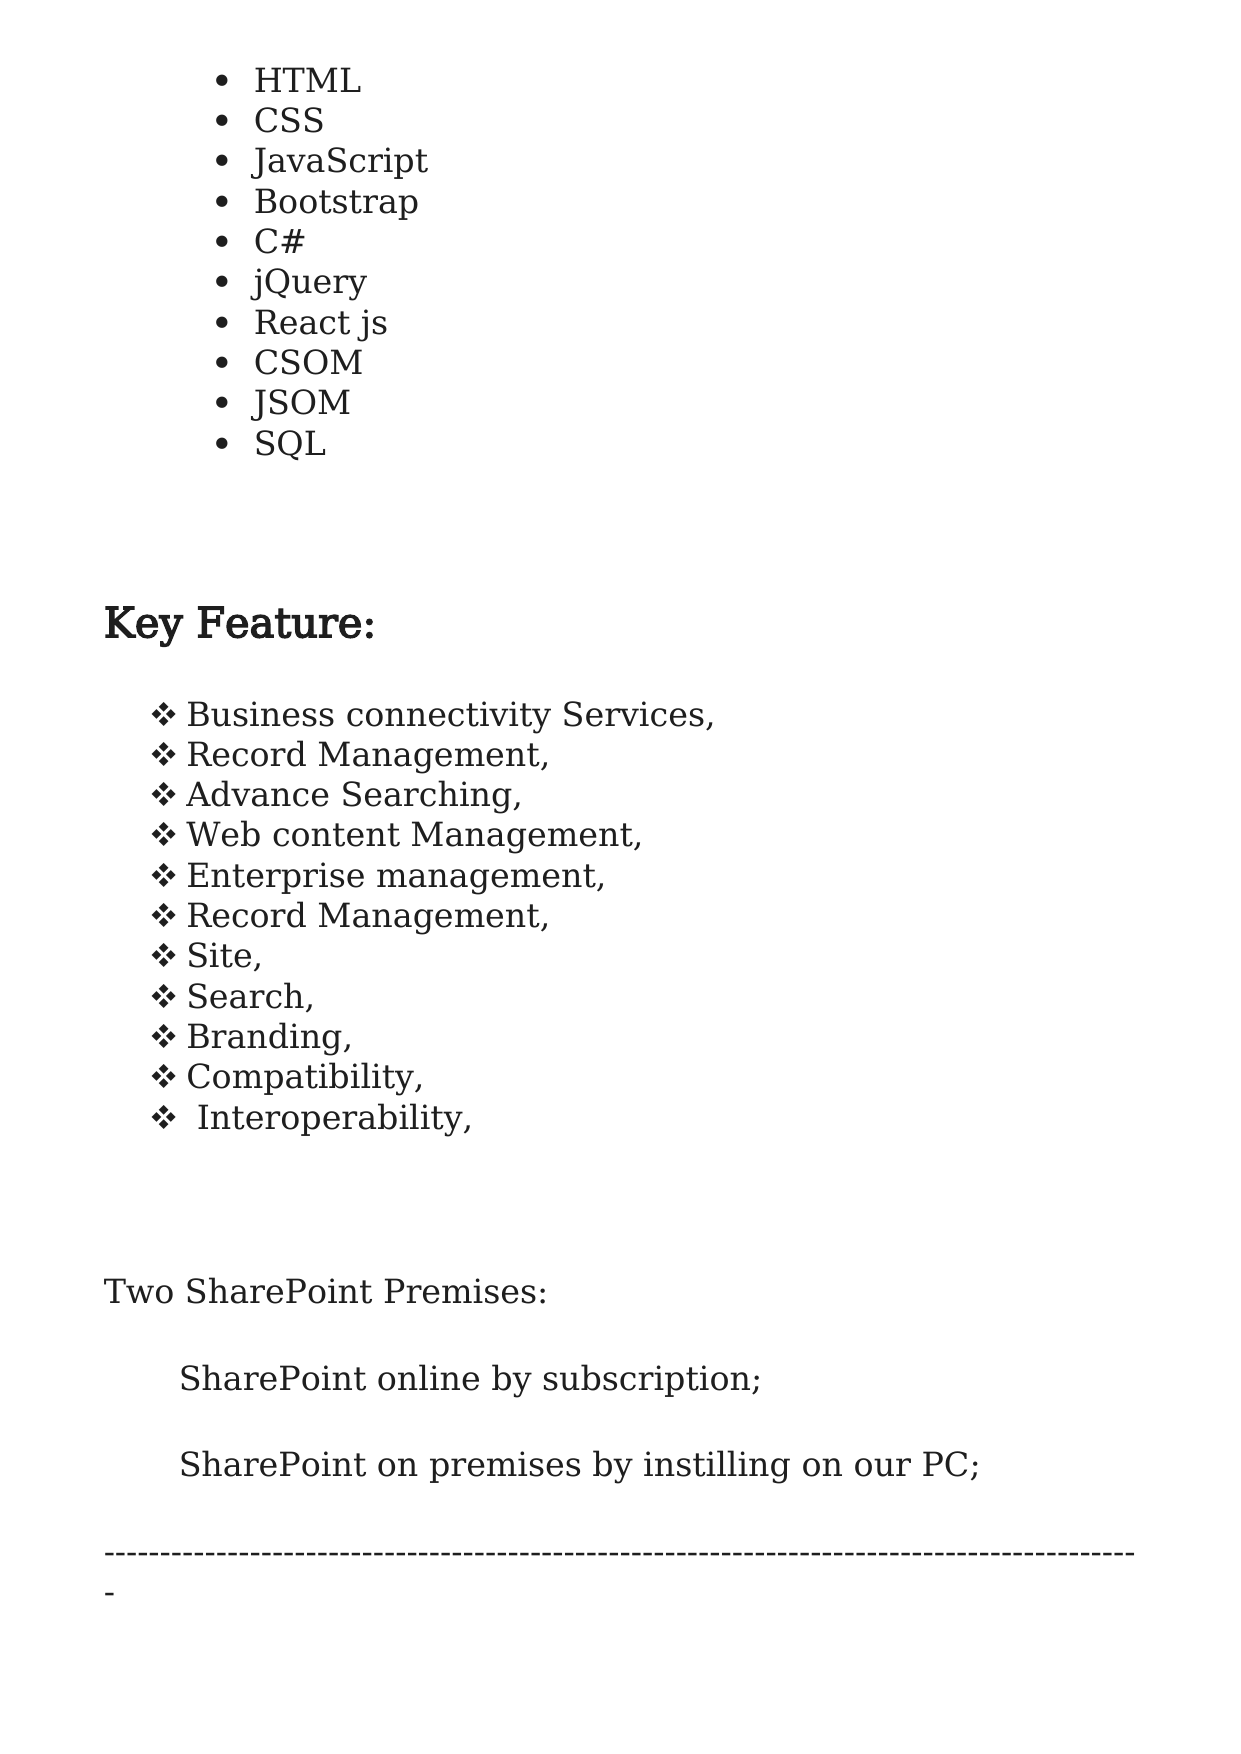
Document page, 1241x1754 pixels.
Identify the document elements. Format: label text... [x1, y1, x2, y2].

list React js [216, 301, 1137, 341]
list Advance Searching, [148, 773, 1137, 814]
text Key Feature: [103, 596, 1137, 646]
list Site, [148, 935, 1137, 975]
list JavaScript [216, 140, 1137, 180]
list CSS [216, 99, 1137, 140]
text SharePoint on premises by instilling on our PC; [103, 1444, 1137, 1484]
text --------------------------------------------------------------------------------------------- [103, 1531, 1137, 1611]
list HTML [216, 59, 1137, 99]
list Record Management, [148, 733, 1137, 773]
list Bootstrap [216, 180, 1137, 220]
text Two SharePoint Premises: [103, 1270, 1137, 1310]
list C# [216, 220, 1137, 261]
list Compatibility, [148, 1056, 1137, 1096]
list SQL [216, 422, 1137, 462]
text SharePoint online by subscription; [103, 1357, 1137, 1397]
list Business connectivity Services, [148, 693, 1137, 733]
list CSOM [216, 341, 1137, 382]
list Enterprise management, [148, 854, 1137, 894]
list Web content Management, [148, 814, 1137, 854]
list JSOM [216, 382, 1137, 422]
list Interoperability, [148, 1096, 1137, 1136]
list Branding, [148, 1015, 1137, 1056]
list Search, [148, 975, 1137, 1015]
list Record Management, [148, 894, 1137, 935]
list jQuery [216, 261, 1137, 301]
